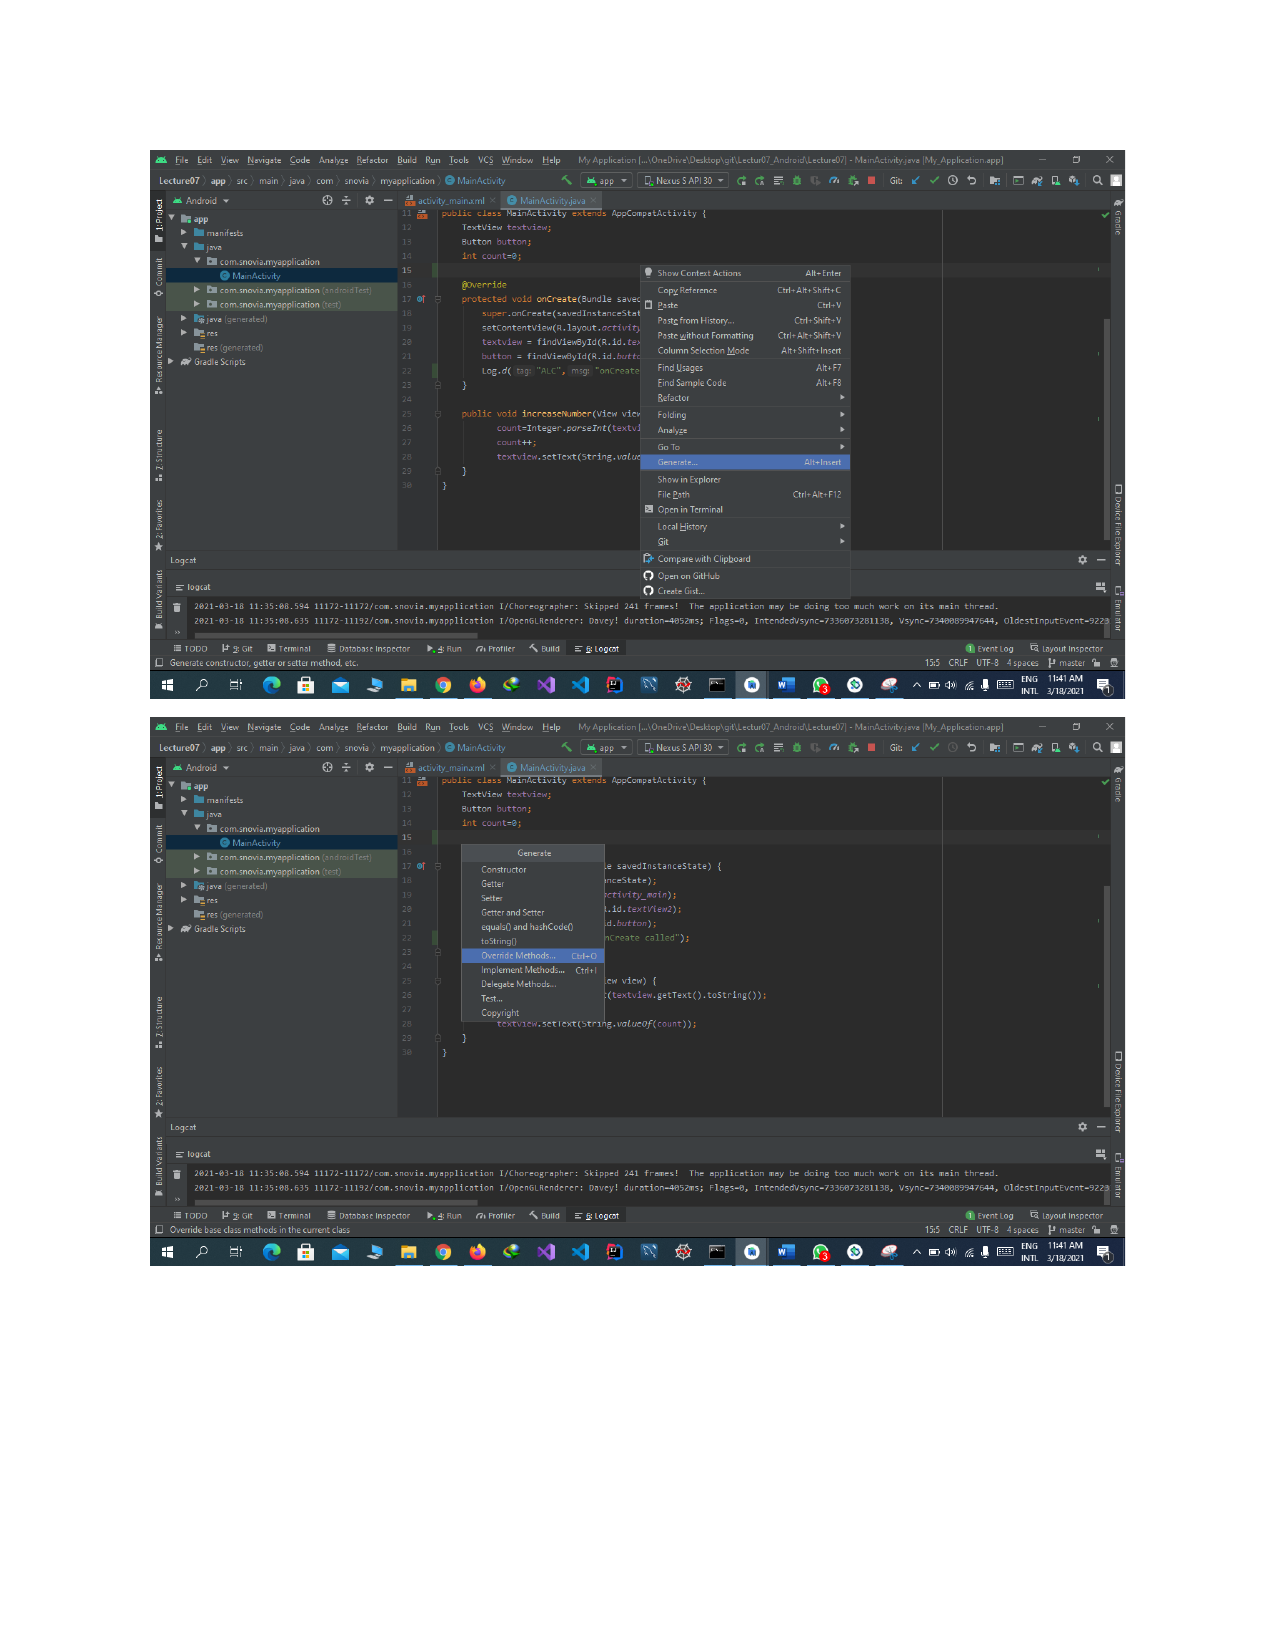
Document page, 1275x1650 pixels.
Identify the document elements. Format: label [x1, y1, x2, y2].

picture [150, 717, 1125, 1266]
picture [150, 150, 1125, 699]
